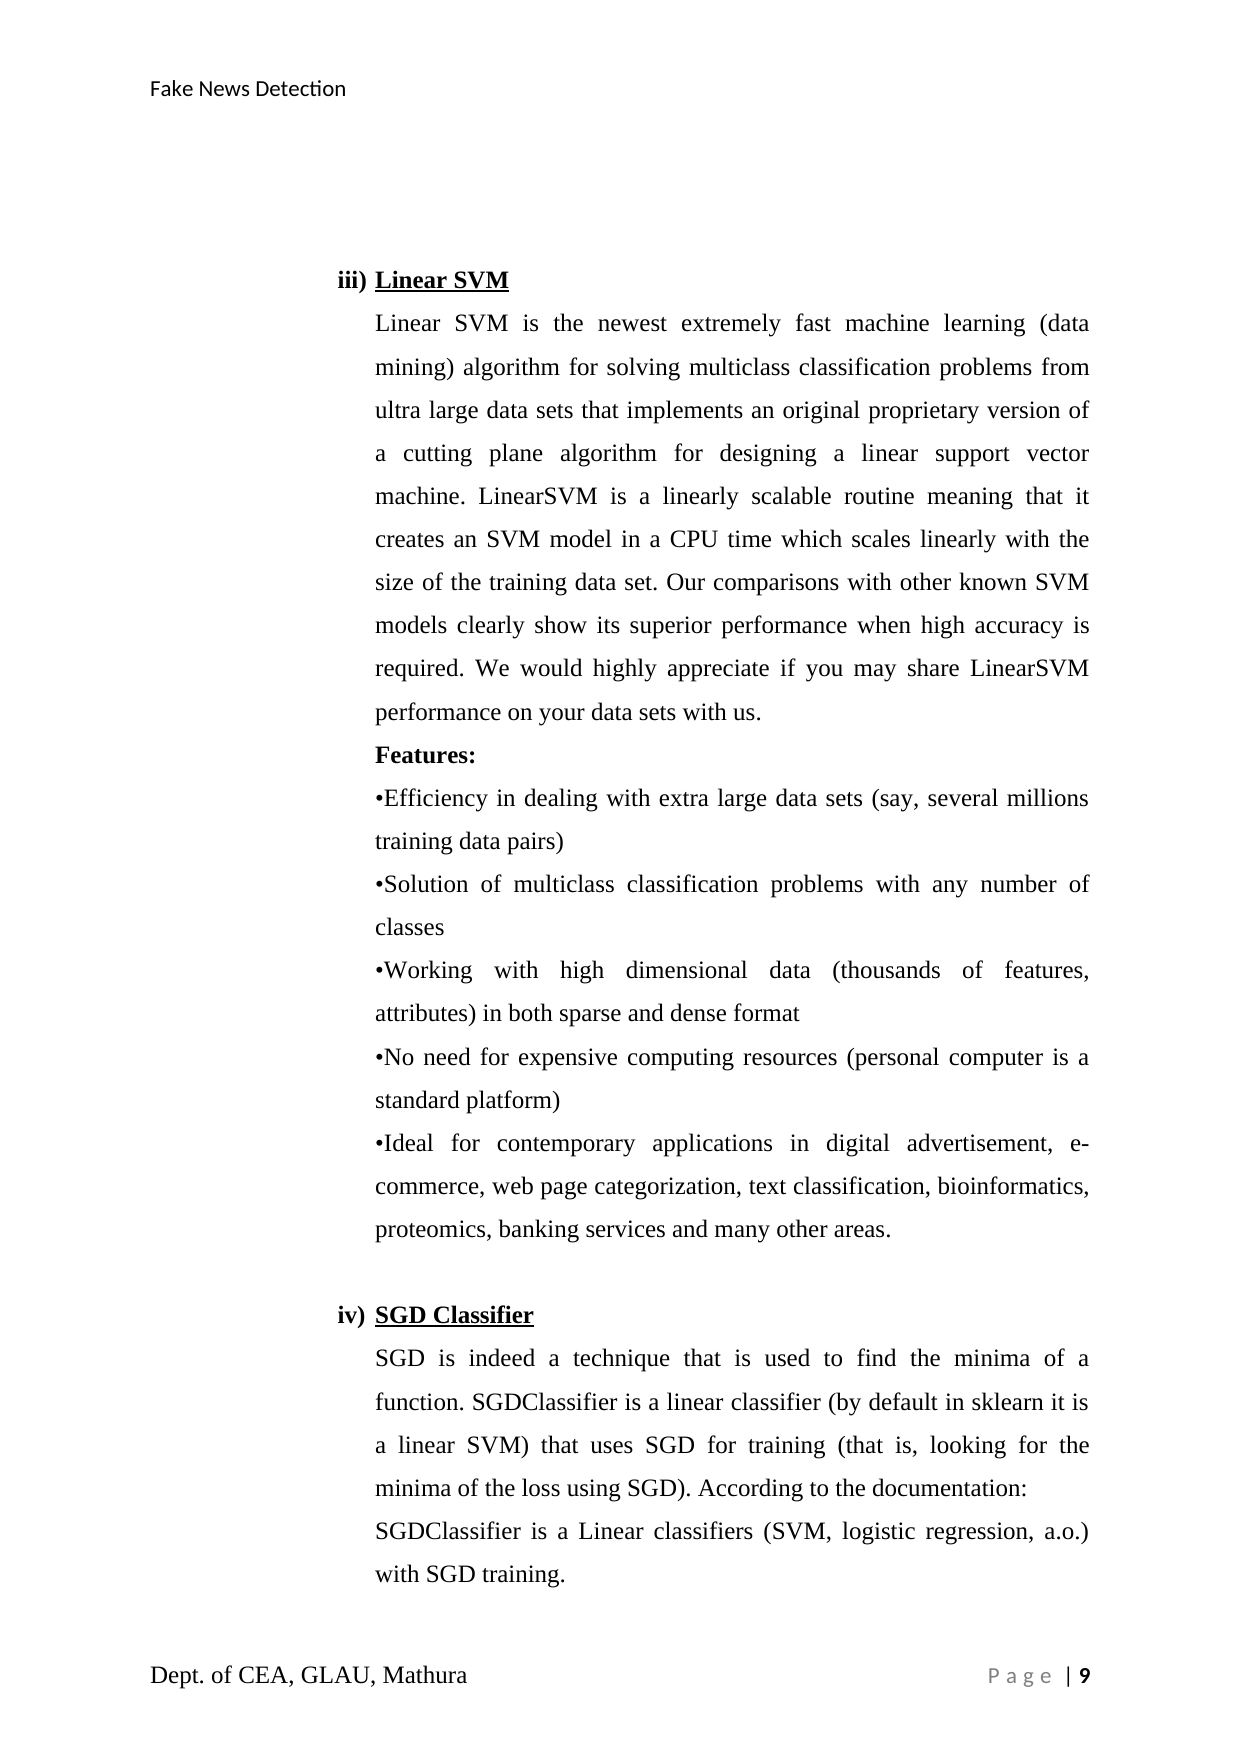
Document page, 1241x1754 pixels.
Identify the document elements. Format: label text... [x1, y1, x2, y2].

list •Solution of multiclass classification problems with any number of classes [375, 869, 1090, 941]
list •No need for expensive computing resources (personal computer is a standard platform) [375, 1042, 1090, 1113]
list Linear SVM is the newest extremely fast machine learning (data mining) algorithm for solving multiclass classification problems from ultra large data sets that implements an original proprietary version of a cutting plane algorithm for designing a linear support vector machine. LinearSVM is a linearly scalable routine meaning that it creates an SVM model in a CPU time which scales linearly with the size of the training data set. Our comparisons with other known SVM models clearly show its superior performance when high accuracy is required. We would highly appreciate if you may share LinearSVM performance on your data sets with us. [375, 308, 1090, 725]
list SGD is indeed a technique that is used to find the minima of a function. SGDClassifier is a linear classifier (by default in sklearn it is a linear SVM) that uses SGD for training (that is, looking for the minima of the loss using SGD). According to the documentation: [375, 1343, 1090, 1502]
list SGDClassifier is a Linear classifiers (SVM, logistic regression, a.o.) with SGD training. [375, 1516, 1090, 1588]
list •Efficiency in dealing with extra large data sets (say, several millions training data pairs) [375, 783, 1090, 855]
list •Working with high dimensional data (thousands of features, attributes) in both sparse and dense format [375, 955, 1090, 1027]
list Features: [375, 740, 1090, 768]
list •Ideal for contemporary applications in digital advertisement, e-commerce, web page categorization, text classification, bioinformatics, proteomics, banking services and many other areas. [375, 1128, 1090, 1243]
list Linear SVM [337, 265, 1090, 294]
list SGD Classifier [337, 1300, 1090, 1329]
